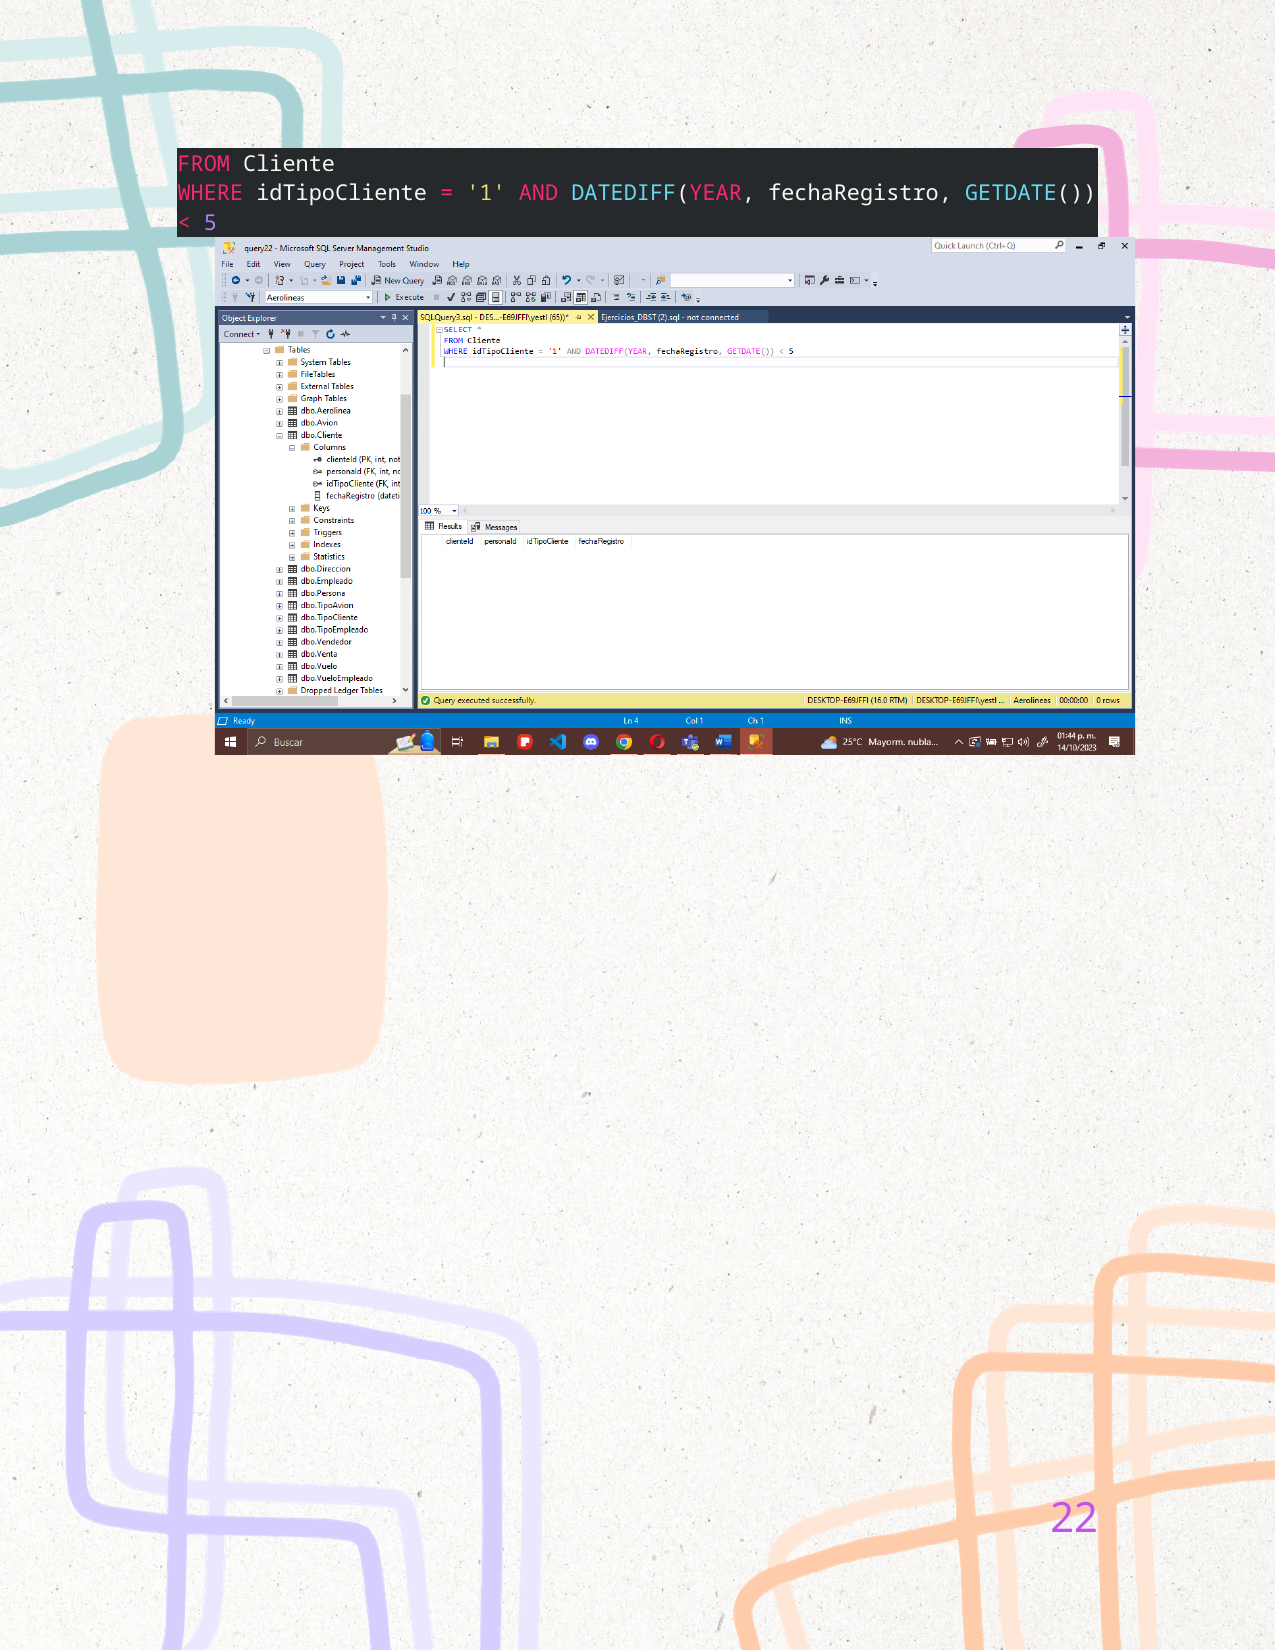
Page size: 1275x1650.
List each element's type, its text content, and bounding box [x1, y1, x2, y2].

picture [0, 0, 1275, 1650]
text WHERE idTipoCliente = '1' AND DATEDIFF(YEAR, fechaRegistro, GETDATE()) < 5 [177, 177, 1098, 237]
text FROM Cliente [177, 148, 1098, 177]
